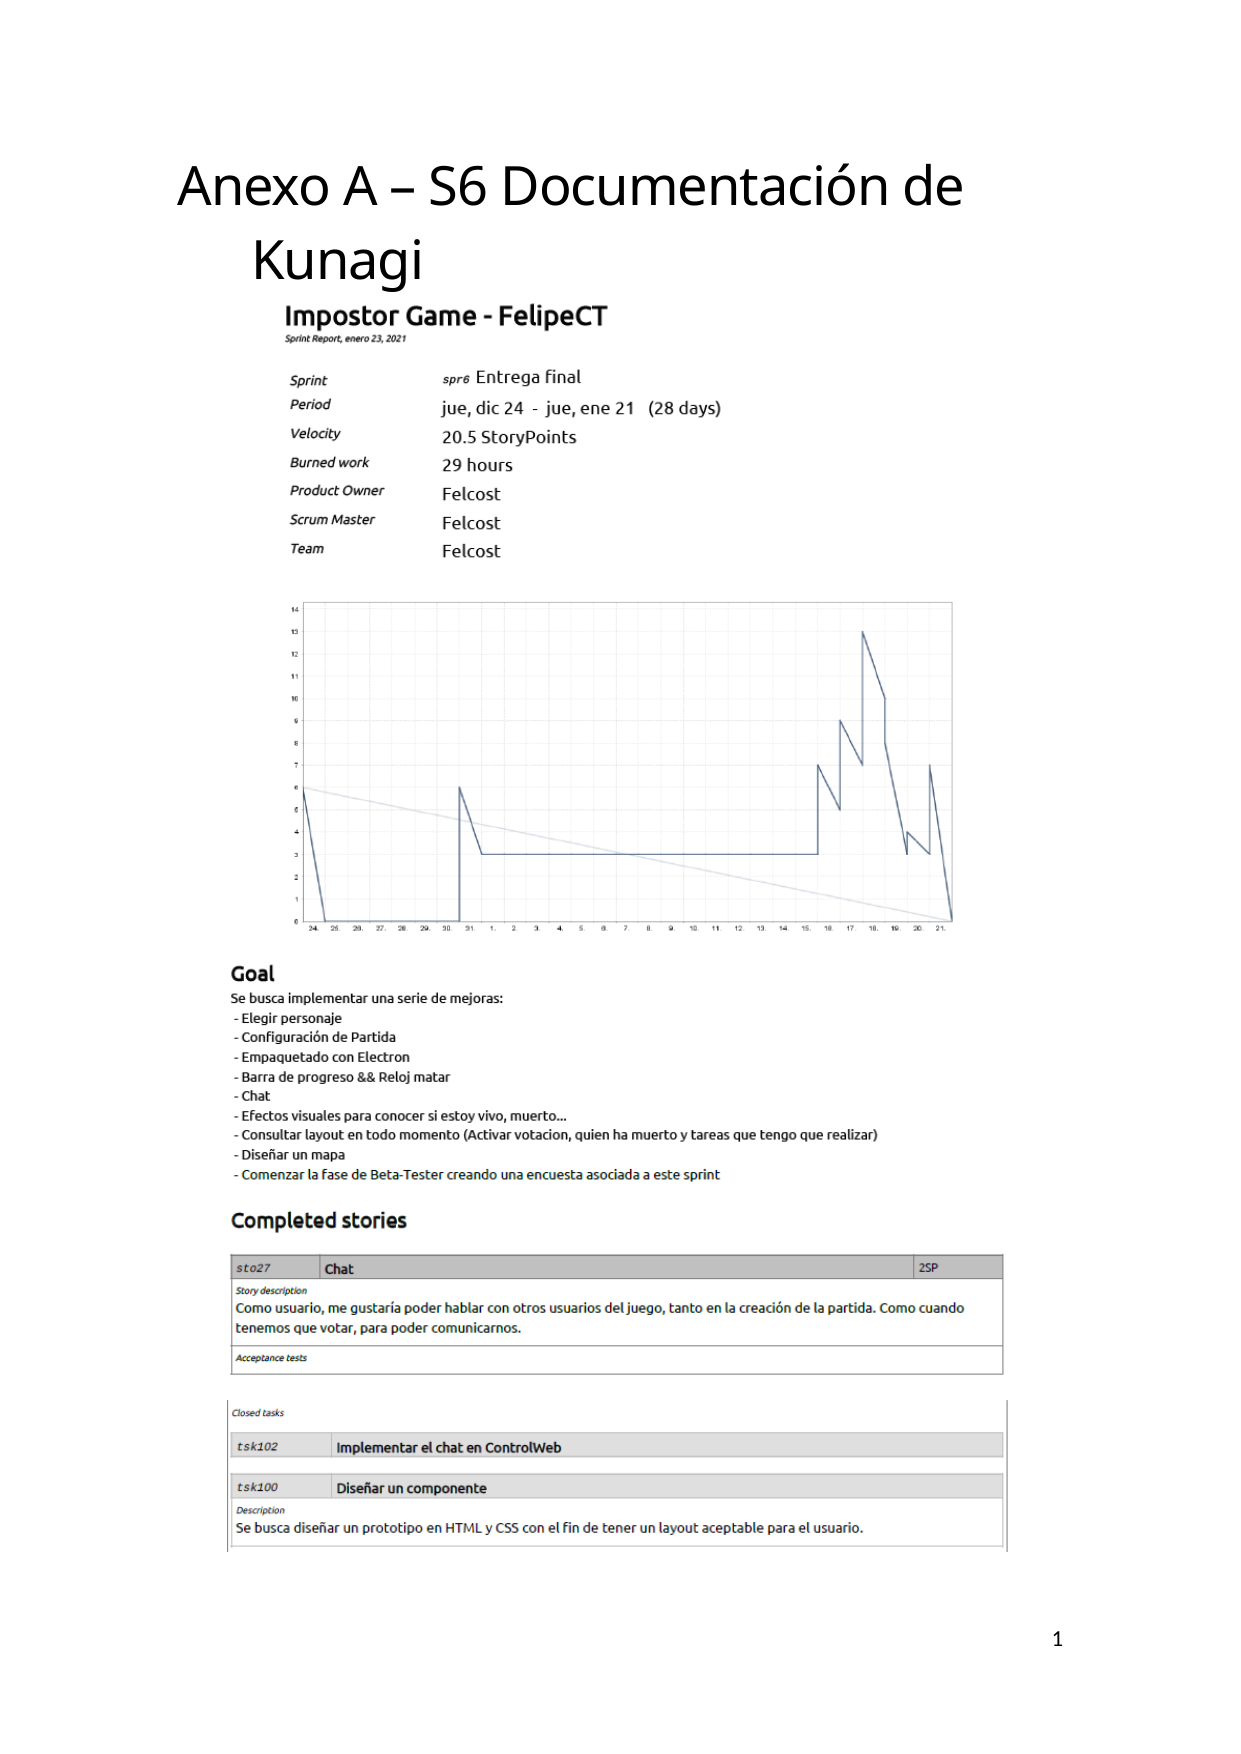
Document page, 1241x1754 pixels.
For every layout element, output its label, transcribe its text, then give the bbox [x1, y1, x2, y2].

picture [226, 1399, 1014, 1552]
picture [226, 959, 1015, 1381]
title Anexo A – S6 Documentación de Kunagi [177, 148, 1063, 295]
picture [277, 295, 963, 941]
